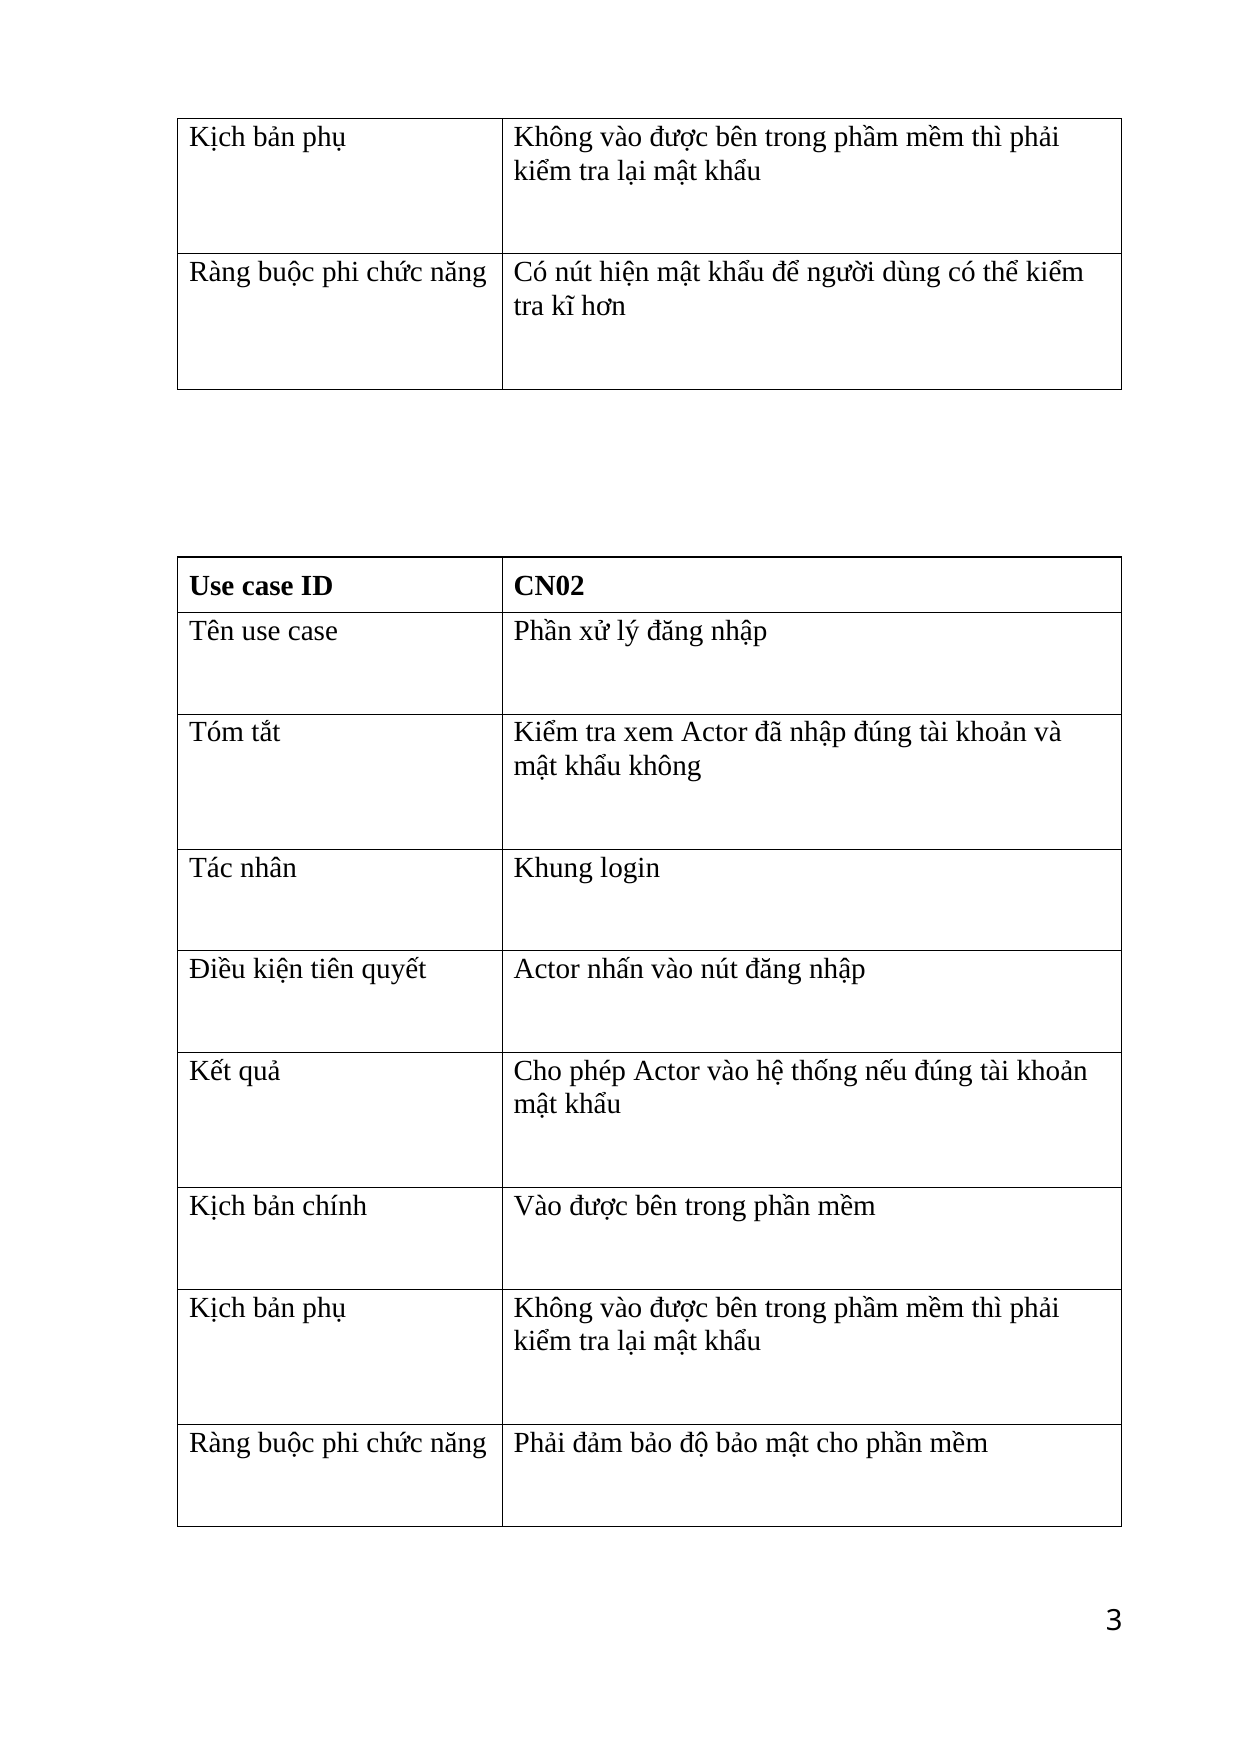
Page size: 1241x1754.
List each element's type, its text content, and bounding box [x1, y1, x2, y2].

table_cell Tóm tắt [178, 715, 502, 849]
table_header Use case ID [178, 558, 502, 612]
table_cell Actor nhấn vào nút đăng nhập [503, 951, 1121, 1052]
table_cell Cho phép Actor vào hệ thống nếu đúng tài khoản mật khẩu [503, 1053, 1121, 1187]
table_cell Điều kiện tiên quyết [178, 951, 502, 1052]
table_cell Tên use case [178, 613, 502, 713]
table_cell Kịch bản chính [178, 1188, 502, 1289]
table_cell Ràng buộc phi chức năng [178, 254, 502, 388]
table_cell Kịch bản phụ [178, 119, 502, 253]
table_cell Kiểm tra xem Actor đã nhập đúng tài khoản và mật khẩu không [503, 715, 1121, 849]
table_cell Ràng buộc phi chức năng [178, 1425, 502, 1526]
table_cell Phần xử lý đăng nhập [503, 613, 1121, 713]
table_cell Tác nhân [178, 850, 502, 950]
table_cell Phải đảm bảo độ bảo mật cho phần mềm [503, 1425, 1121, 1526]
table_cell Có nút hiện mật khẩu để người dùng có thể kiểm tra kĩ hơn [503, 254, 1121, 388]
table_cell Kịch bản phụ [178, 1290, 502, 1424]
table_cell Khung login [503, 850, 1121, 950]
table_cell Không vào được bên trong phầm mềm thì phải kiểm tra lại mật khẩu [503, 1290, 1121, 1424]
table_cell Vào được bên trong phần mềm [503, 1188, 1121, 1289]
table_cell Kết quả [178, 1053, 502, 1187]
table_cell Không vào được bên trong phầm mềm thì phải kiểm tra lại mật khẩu [503, 119, 1121, 253]
table_header CN02 [503, 558, 1121, 612]
